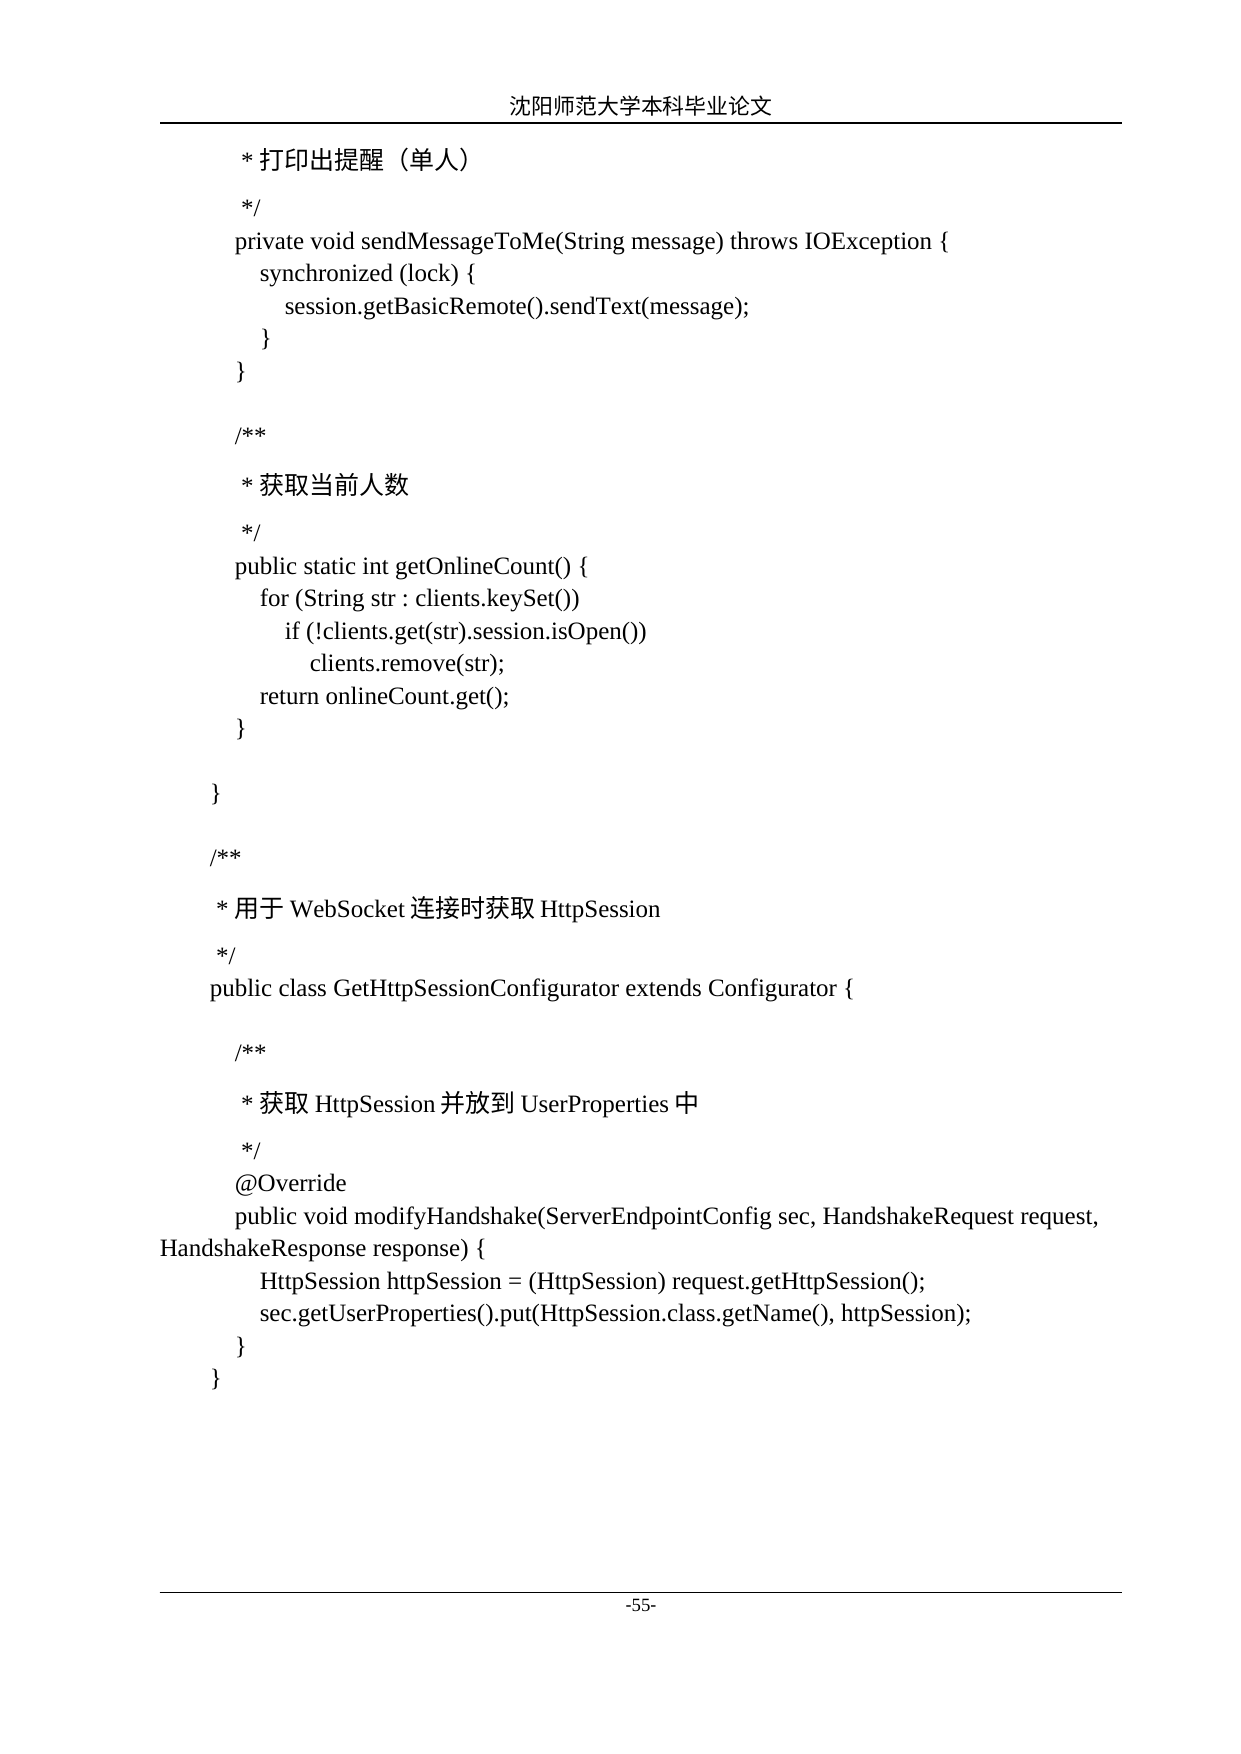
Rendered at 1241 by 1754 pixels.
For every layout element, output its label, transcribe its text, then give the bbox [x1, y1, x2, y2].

text @Override [159, 1166, 1122, 1199]
text * 打印出提醒（单人） [159, 126, 1122, 191]
text public static int getOnlineCount() { [159, 549, 1122, 581]
text /** [159, 419, 1122, 451]
text HttpSession httpSession = (HttpSession) request.getHttpSession(); [159, 1264, 1122, 1296]
text sec.getUserProperties().put(HttpSession.class.getName(), httpSession); [159, 1296, 1122, 1329]
text } [159, 354, 1122, 386]
text if (!clients.get(str).session.isOpen()) [159, 614, 1122, 646]
text for (String str : clients.keySet()) [159, 581, 1122, 614]
text private void sendMessageToMe(String message) throws IOException { [159, 224, 1122, 256]
text public void modifyHandshake(ServerEndpointConfig sec, HandshakeRequest request, HandshakeResponse response) { [159, 1199, 1122, 1264]
text /** [159, 1036, 1122, 1069]
text */ [159, 516, 1122, 549]
text clients.remove(str); [159, 646, 1122, 679]
text } [159, 711, 1122, 744]
text * 获取当前人数 [159, 451, 1122, 516]
text */ [159, 939, 1122, 971]
text public class GetHttpSessionConfigurator extends Configurator { [159, 971, 1122, 1004]
text } [159, 1329, 1122, 1361]
text } [159, 1361, 1122, 1394]
text */ [159, 1134, 1122, 1166]
text } [159, 321, 1122, 354]
text session.getBasicRemote().sendText(message); [159, 289, 1122, 321]
text synchronized (lock) { [159, 256, 1122, 289]
text } [159, 776, 1122, 809]
text /** [159, 841, 1122, 874]
text */ [159, 191, 1122, 224]
text * 用于WebSocket连接时获取HttpSession [159, 874, 1122, 939]
text * 获取HttpSession并放到UserProperties中 [159, 1069, 1122, 1134]
text return onlineCount.get(); [159, 679, 1122, 711]
